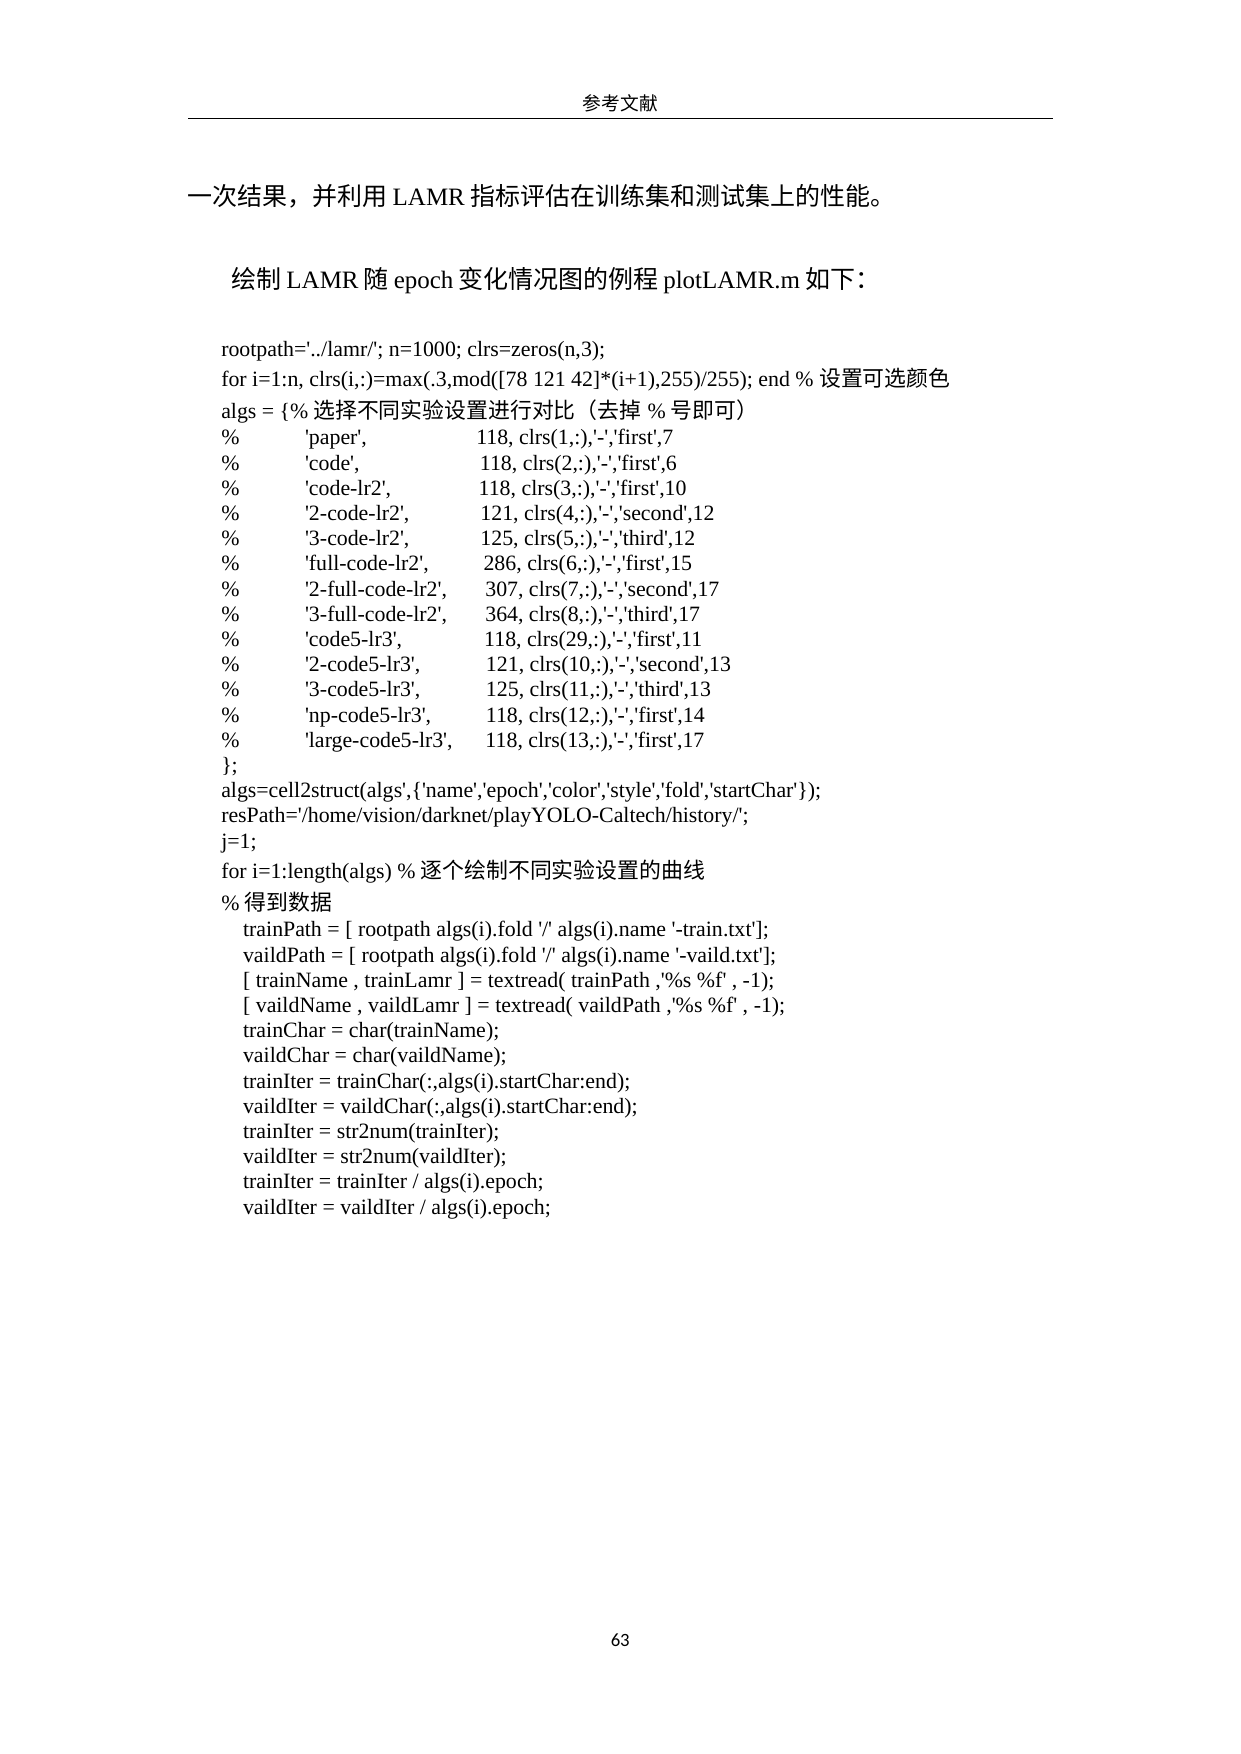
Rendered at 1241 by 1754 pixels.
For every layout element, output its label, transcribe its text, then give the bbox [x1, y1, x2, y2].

text 绘制LAMR随epoch变化情况图的例程plotLAMR.m如下： [187, 245, 1053, 310]
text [187, 162, 1053, 227]
